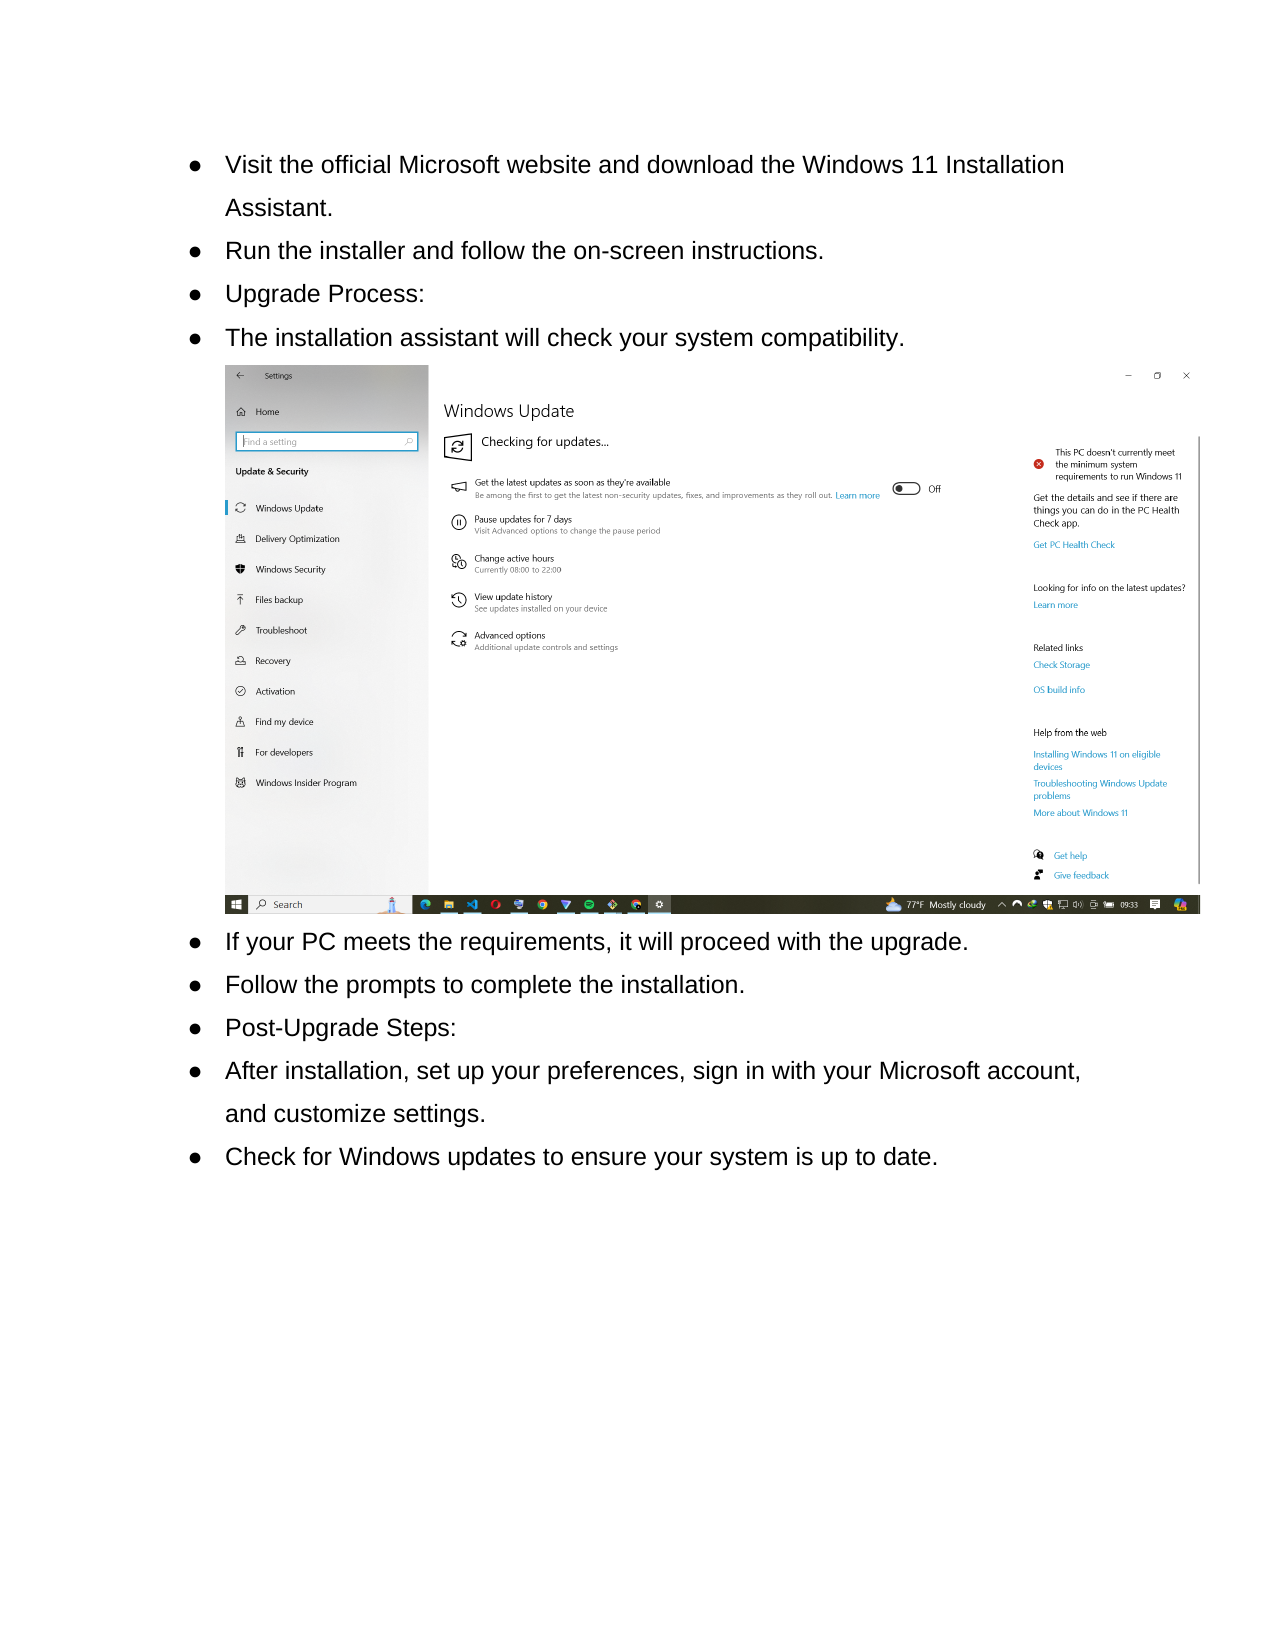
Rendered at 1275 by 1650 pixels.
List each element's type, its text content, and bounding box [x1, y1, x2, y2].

list The installation assistant will check your system compatibility. [187, 322, 1125, 351]
picture [225, 365, 1200, 914]
list Follow the prompts to complete the installation. [187, 970, 1125, 998]
list If your PC meets the requirements, it will proceed with the upgrade. [187, 927, 1125, 955]
list Check for Windows updates to ensure your system is up to date. [187, 1142, 1125, 1171]
list Upgrade Process: [187, 279, 1125, 308]
list Post-Upgrade Steps: [187, 1013, 1125, 1042]
list Run the installer and follow the on-screen instructions. [187, 236, 1125, 265]
list After installation, set up your preferences, sign in with your Microsoft account, and customize settings. [187, 1056, 1125, 1128]
list Visit the official Microsoft website and download the Windows 11 Installation Assistant. [187, 150, 1125, 222]
